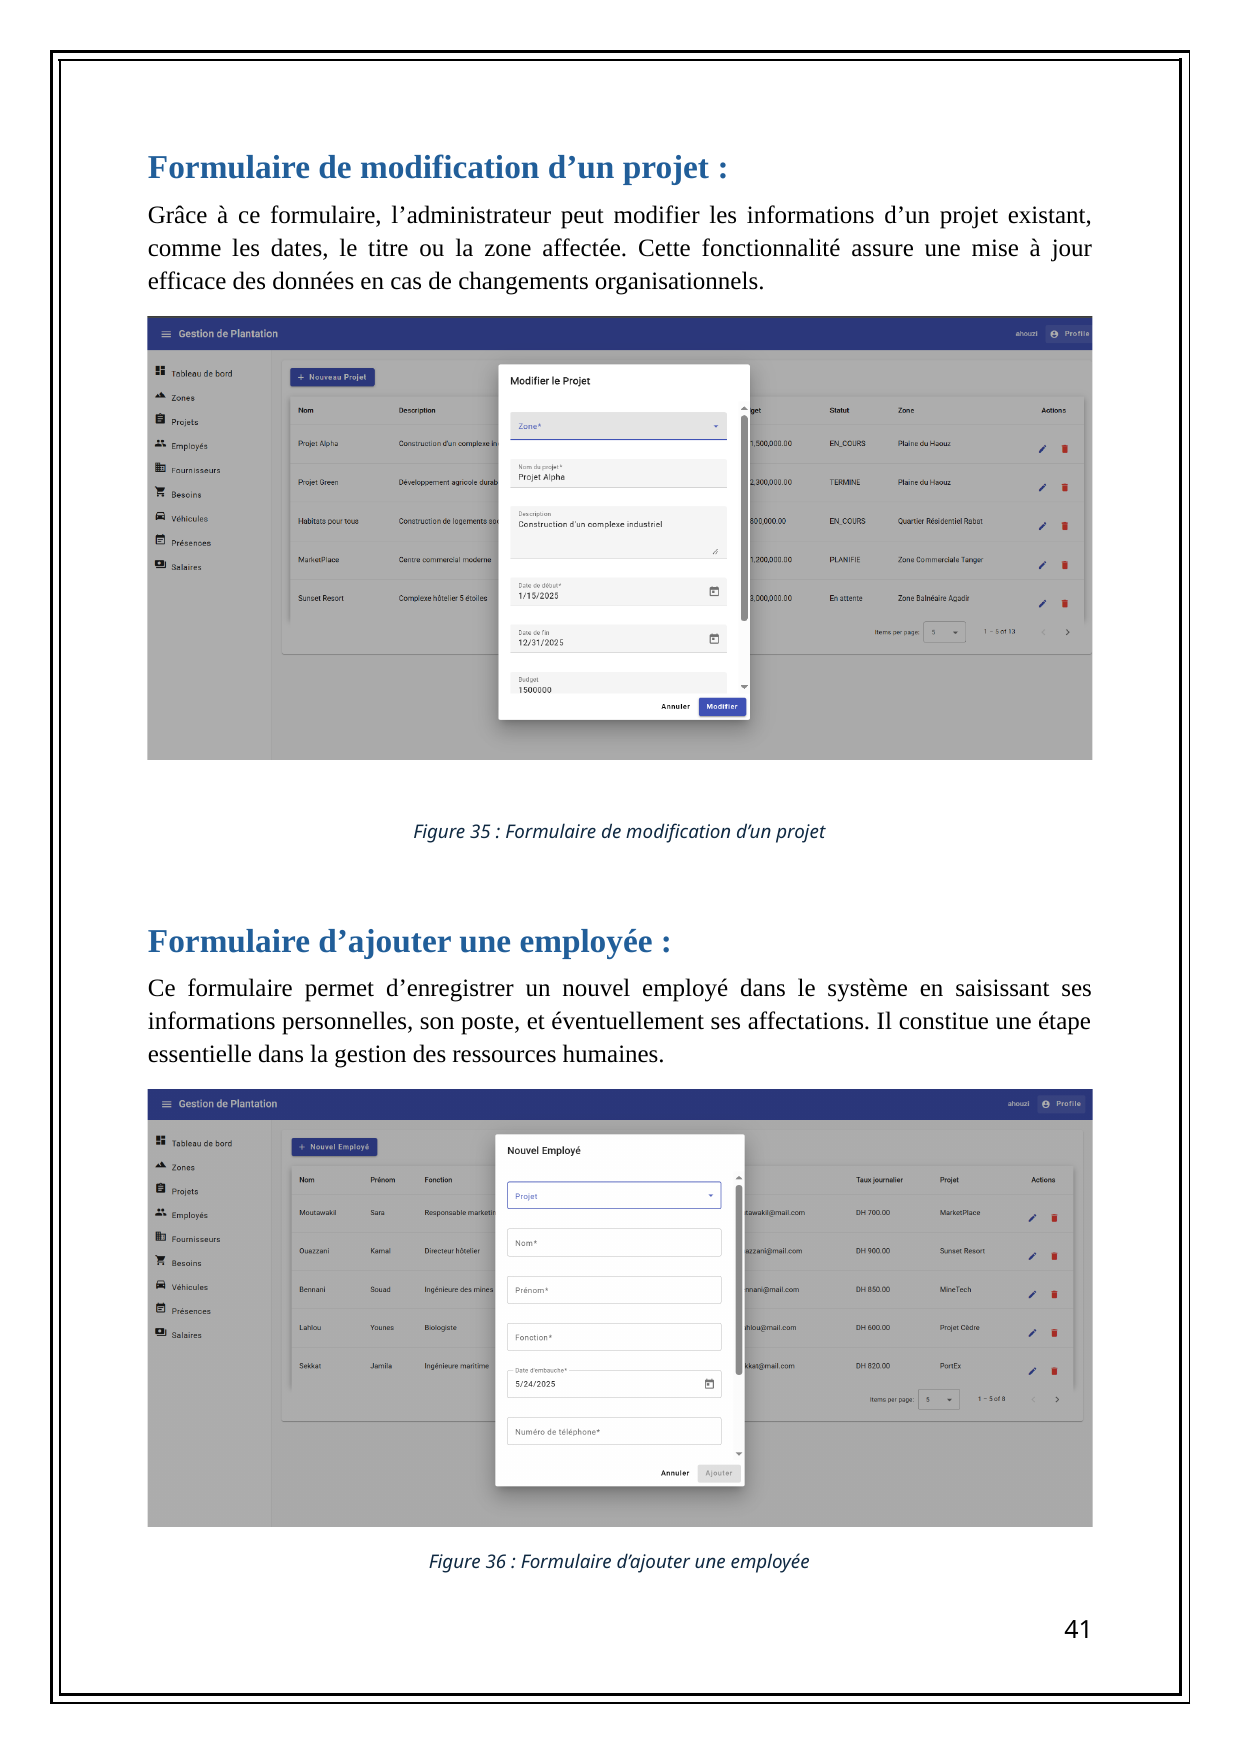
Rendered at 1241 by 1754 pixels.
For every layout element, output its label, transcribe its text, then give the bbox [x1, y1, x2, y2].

subtitle Formulaire de modification d’un projet : [148, 148, 1093, 186]
picture [147, 1089, 1093, 1527]
text Grâce à ce formulaire, l’administrateur peut modifier les informations d’un projet existant, comme les dates, le titre ou la zone affectée. Cette fonctionnalité assure une mise à jour efficace des données en cas de changements organisationnels. [148, 200, 1093, 295]
picture [147, 316, 1093, 760]
subtitle Formulaire d’ajouter une employée : [148, 921, 1093, 959]
text Ce formulaire permet d’enregistrer un nouvel employé dans le système en saisissant ses informations personnelles, son poste, et éventuellement ses affectations. Il constitue une étape essentielle dans la gestion des ressources humaines. [148, 973, 1093, 1068]
